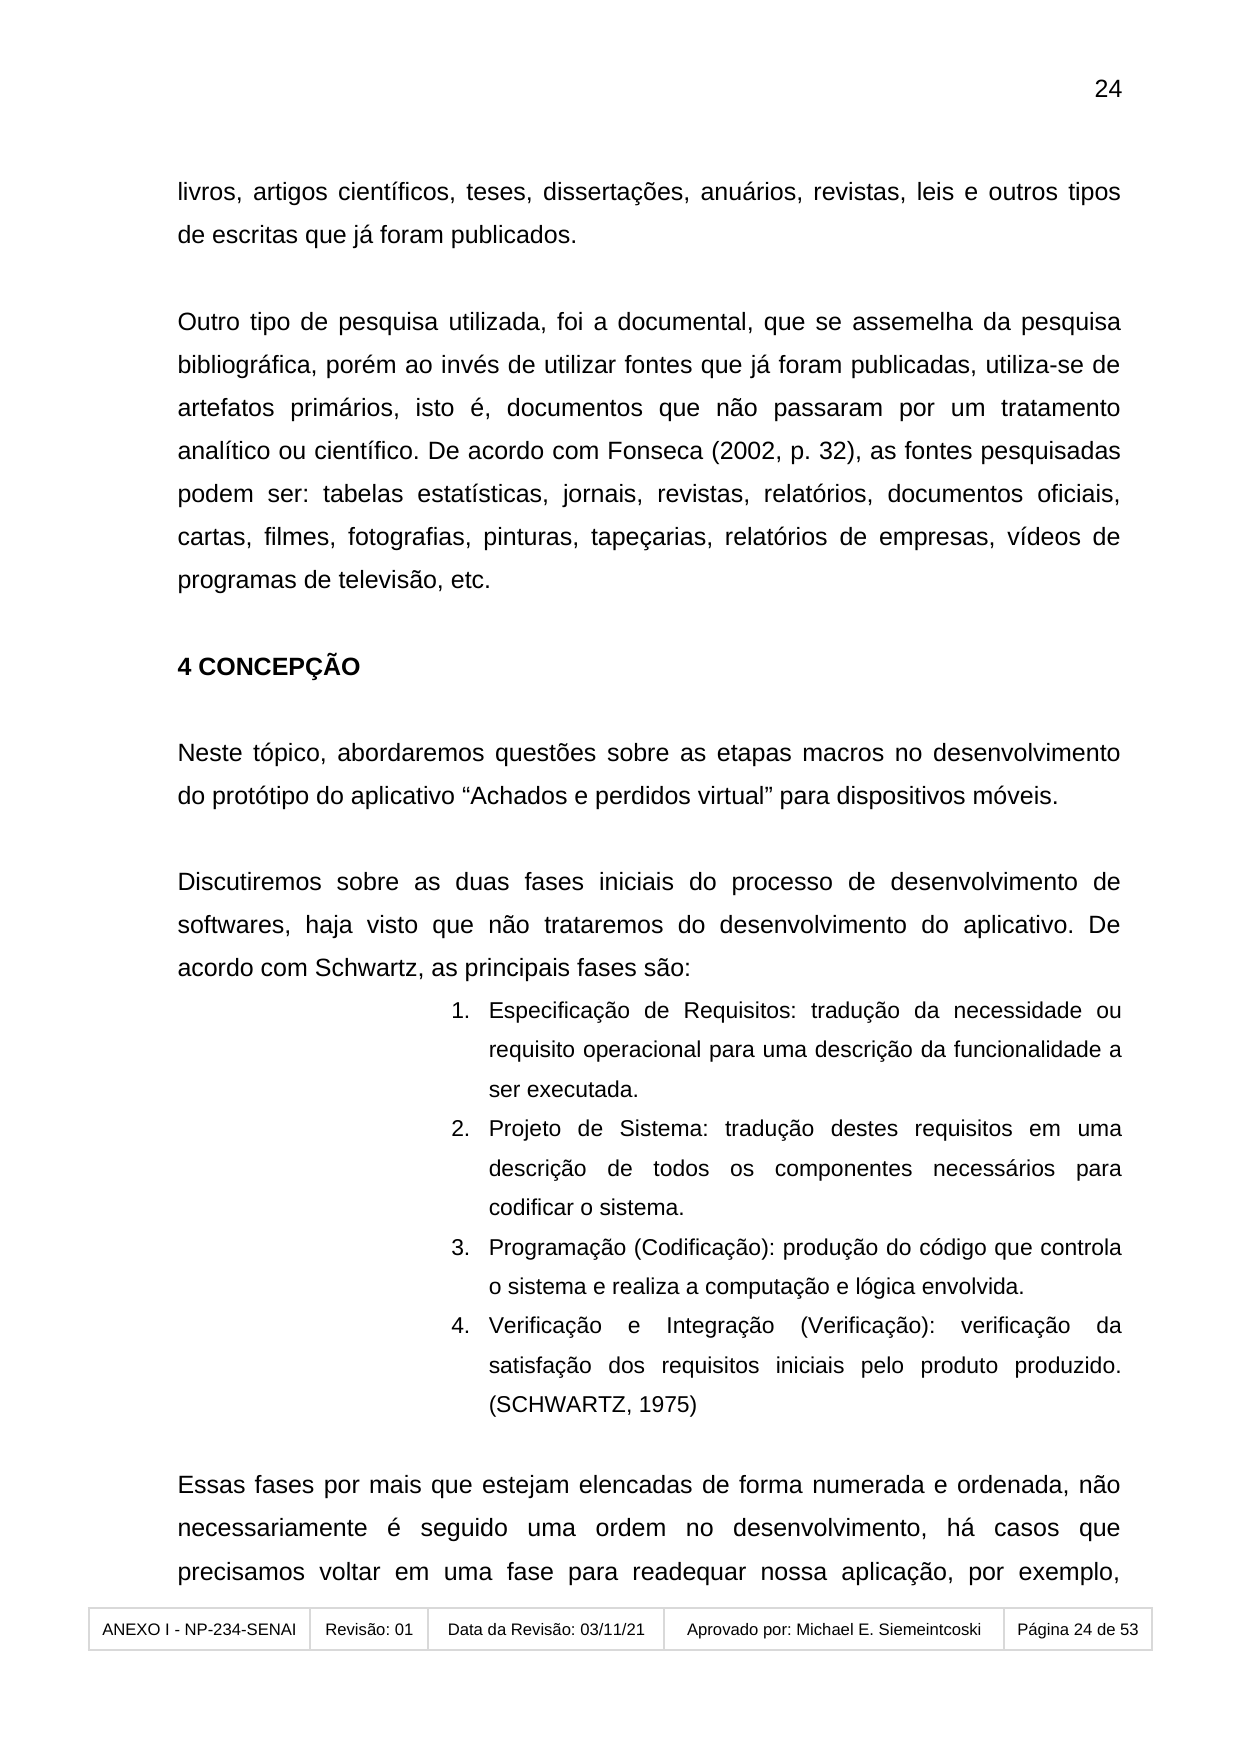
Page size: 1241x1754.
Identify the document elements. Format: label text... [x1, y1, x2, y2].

text Neste tópico, abordaremos questões sobre as etapas macros no desenvolvimento do protótipo do aplicativo “Achados e perdidos virtual” para dispositivos móveis. [177, 738, 1122, 810]
list Verificação e Integração (Verificação): verificação da satisfação dos requisitos iniciais pelo produto produzido. (SCHWARTZ, 1975) [451, 1312, 1122, 1418]
list Programação (Codificação): produção do código que controla o sistema e realiza a computação e lógica envolvida. [451, 1233, 1122, 1299]
list Especificação de Requisitos: tradução da necessidade ou requisito operacional para uma descrição da funcionalidade a ser executada. [451, 997, 1122, 1102]
text Outro tipo de pesquisa utilizada, foi a documental, que se assemelha da pesquisa bibliográfica, porém ao invés de utilizar fontes que já foram publicadas, utiliza-se de artefatos primários, isto é, documentos que não passaram por um tratamento analítico ou científico. De acordo com Fonseca (2002, p. 32), as fontes pesquisadas podem ser: tabelas estatísticas, jornais, revistas, relatórios, documentos oficiais, cartas, filmes, fotografias, pinturas, tapeçarias, relatórios de empresas, vídeos de programas de televisão, etc. [177, 307, 1122, 594]
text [177, 177, 1122, 249]
subtitle 4 Concepção [177, 652, 1122, 680]
text Discutiremos sobre as duas fases iniciais do processo de desenvolvimento de softwares, haja visto que não trataremos do desenvolvimento do aplicativo. De acordo com Schwartz, as principais fases são: [177, 867, 1122, 982]
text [177, 1470, 1122, 1585]
list Projeto de Sistema: tradução destes requisitos em uma descrição de todos os componentes necessários para codificar o sistema. [451, 1115, 1122, 1220]
